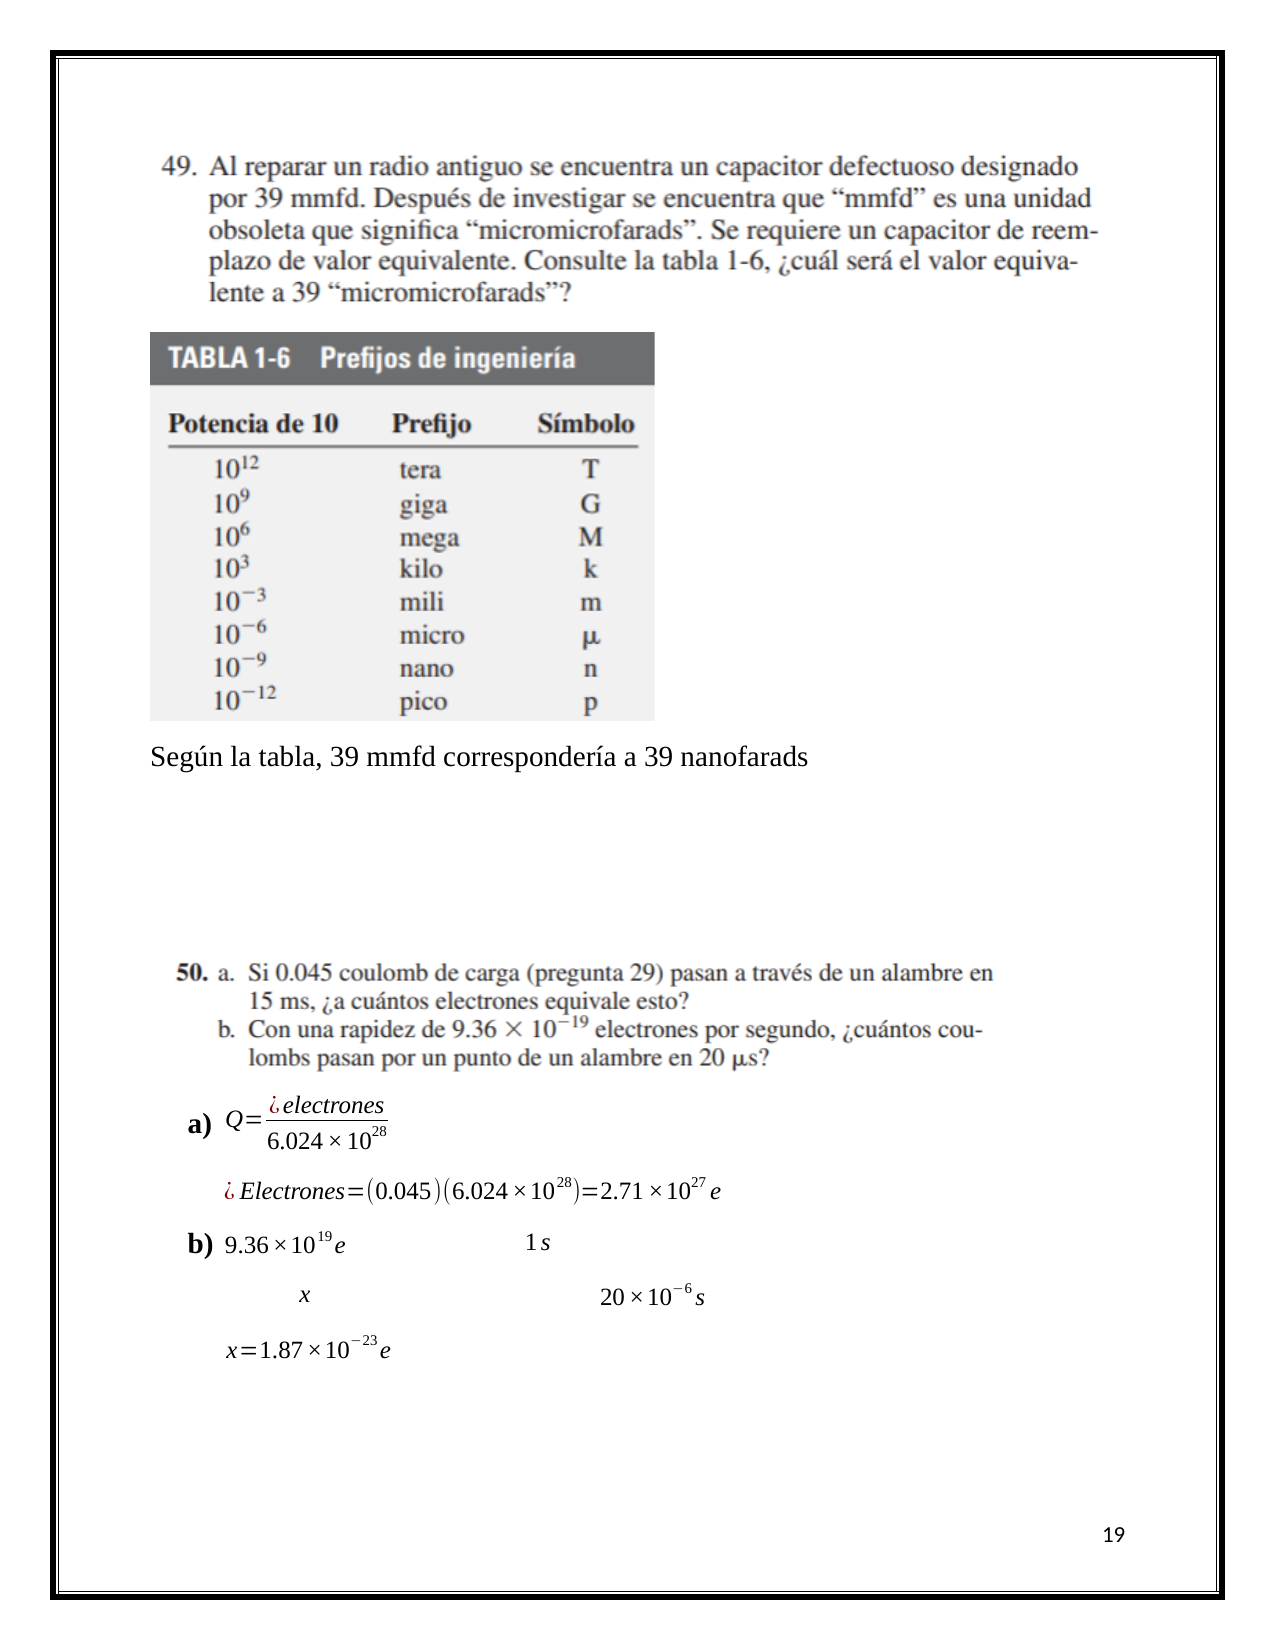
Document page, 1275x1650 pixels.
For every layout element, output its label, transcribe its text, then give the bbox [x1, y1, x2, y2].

text Según la tabla, 39 mmfd correspondería a 39 nanofarads [150, 739, 1125, 773]
picture [150, 332, 655, 721]
picture [150, 150, 1125, 314]
picture [150, 950, 1125, 1073]
